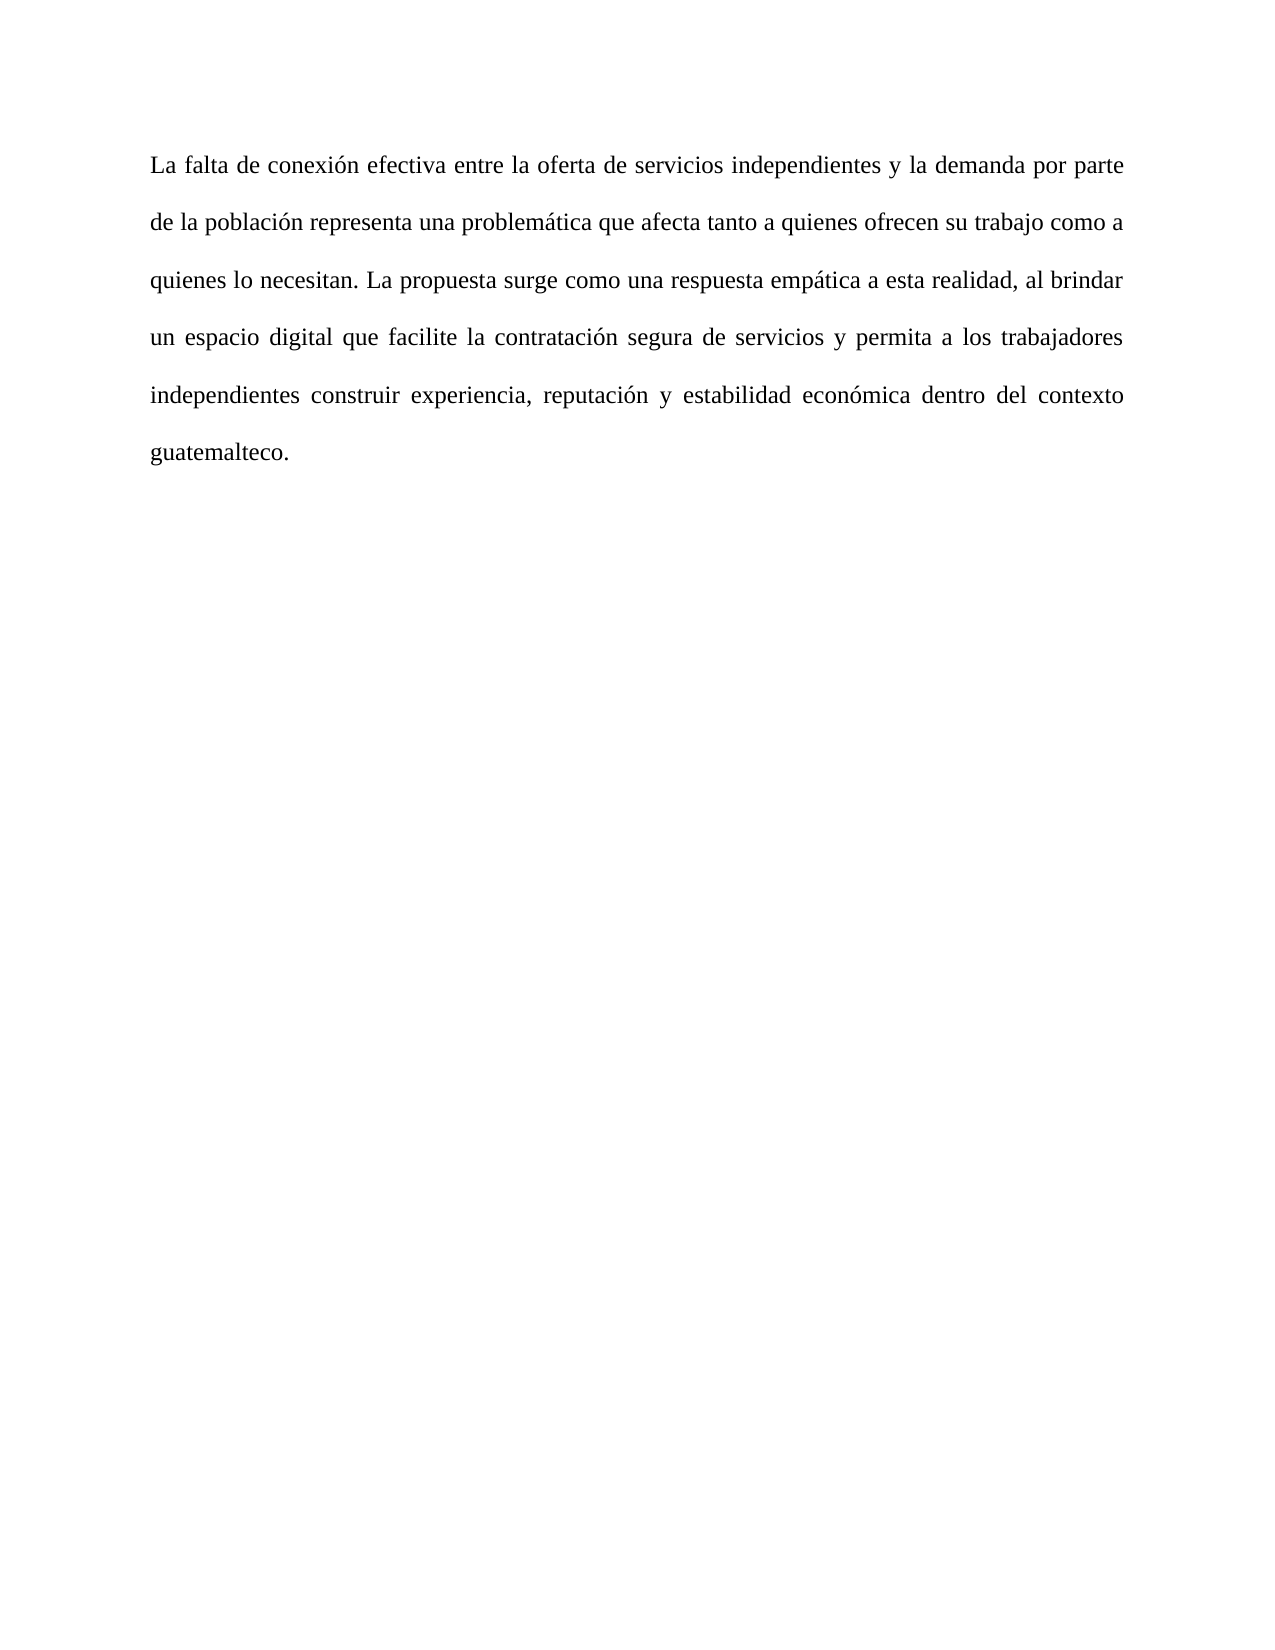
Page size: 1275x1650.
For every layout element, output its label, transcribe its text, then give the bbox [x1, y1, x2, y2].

text La falta de conexión efectiva entre la oferta de servicios independientes y la demanda por parte de la población representa una problemática que afecta tanto a quienes ofrecen su trabajo como a quienes lo necesitan. La propuesta surge como una respuesta empática a esta realidad, al brindar un espacio digital que facilite la contratación segura de servicios y permita a los trabajadores independientes construir experiencia, reputación y estabilidad económica dentro del contexto guatemalteco. [150, 150, 1125, 466]
